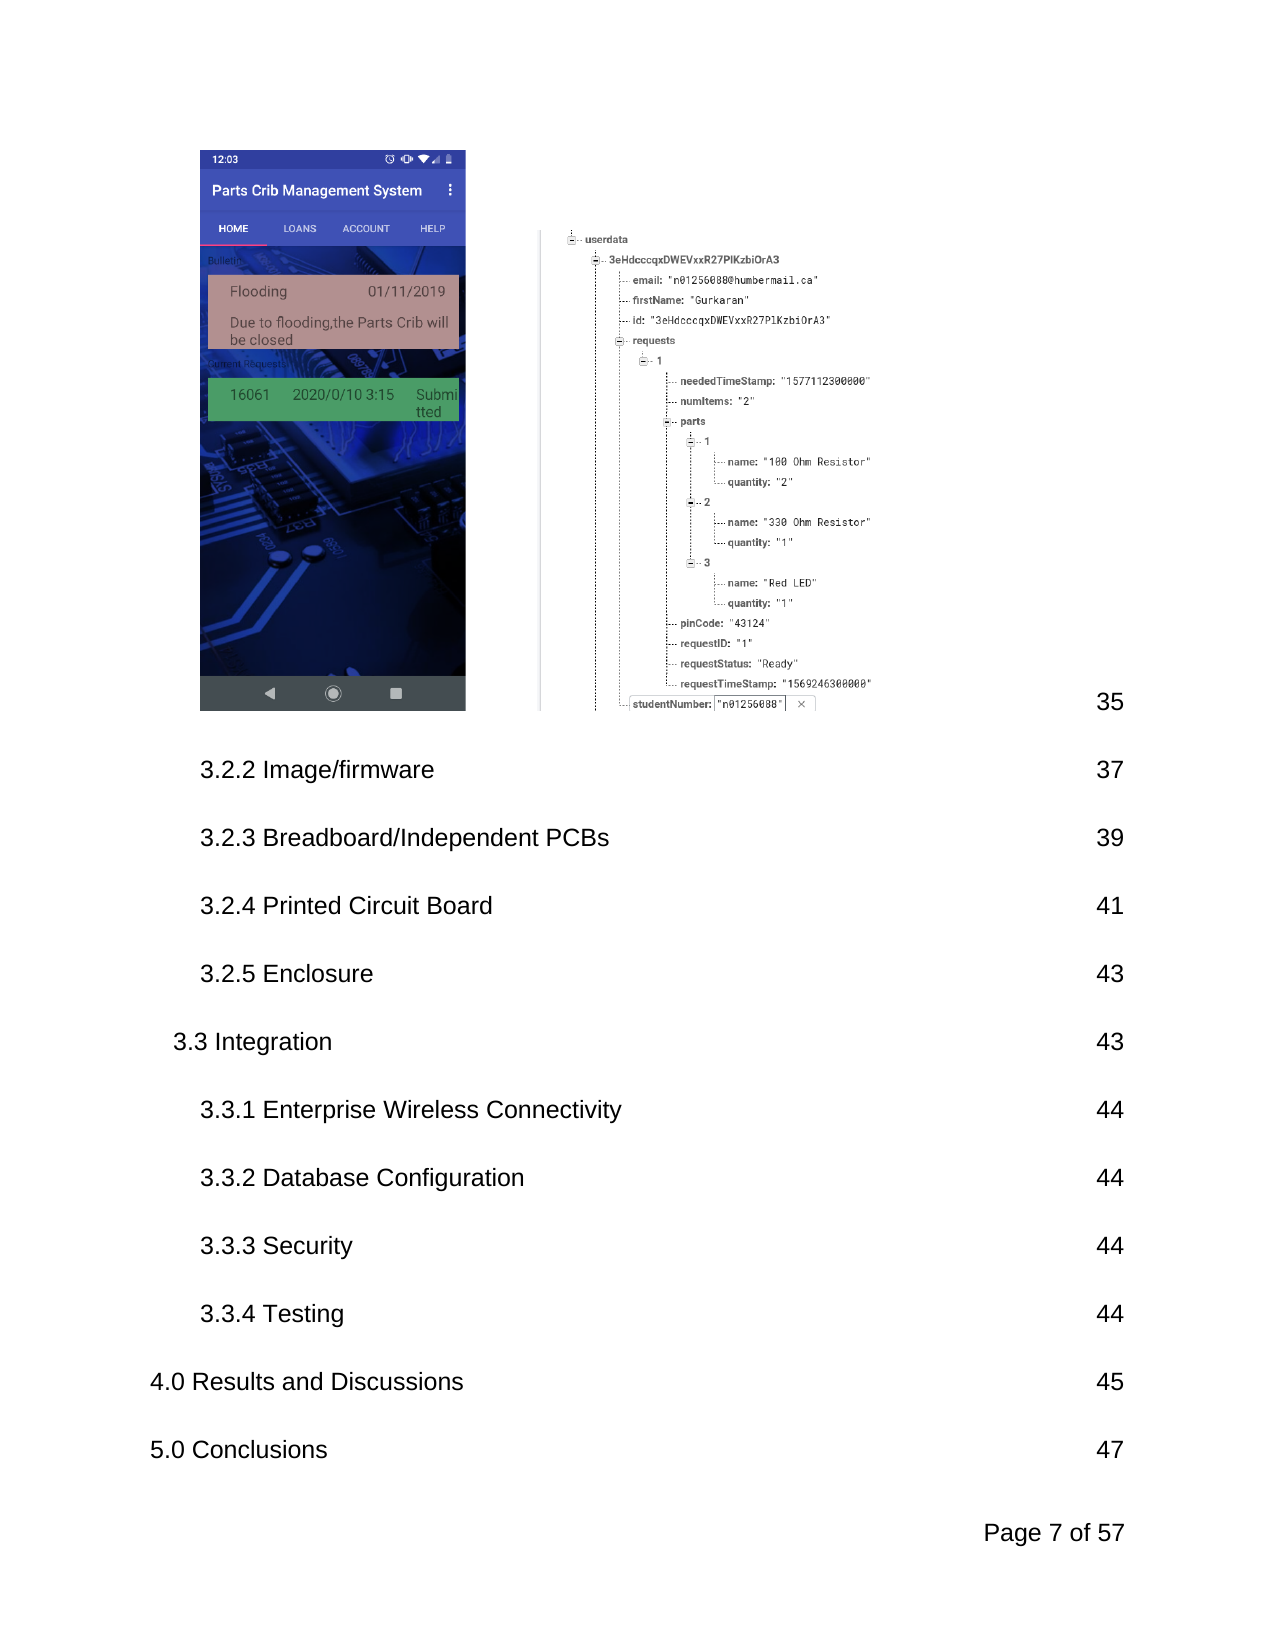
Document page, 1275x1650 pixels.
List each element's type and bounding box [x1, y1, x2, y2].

picture [200, 150, 466, 711]
picture [537, 230, 1029, 711]
